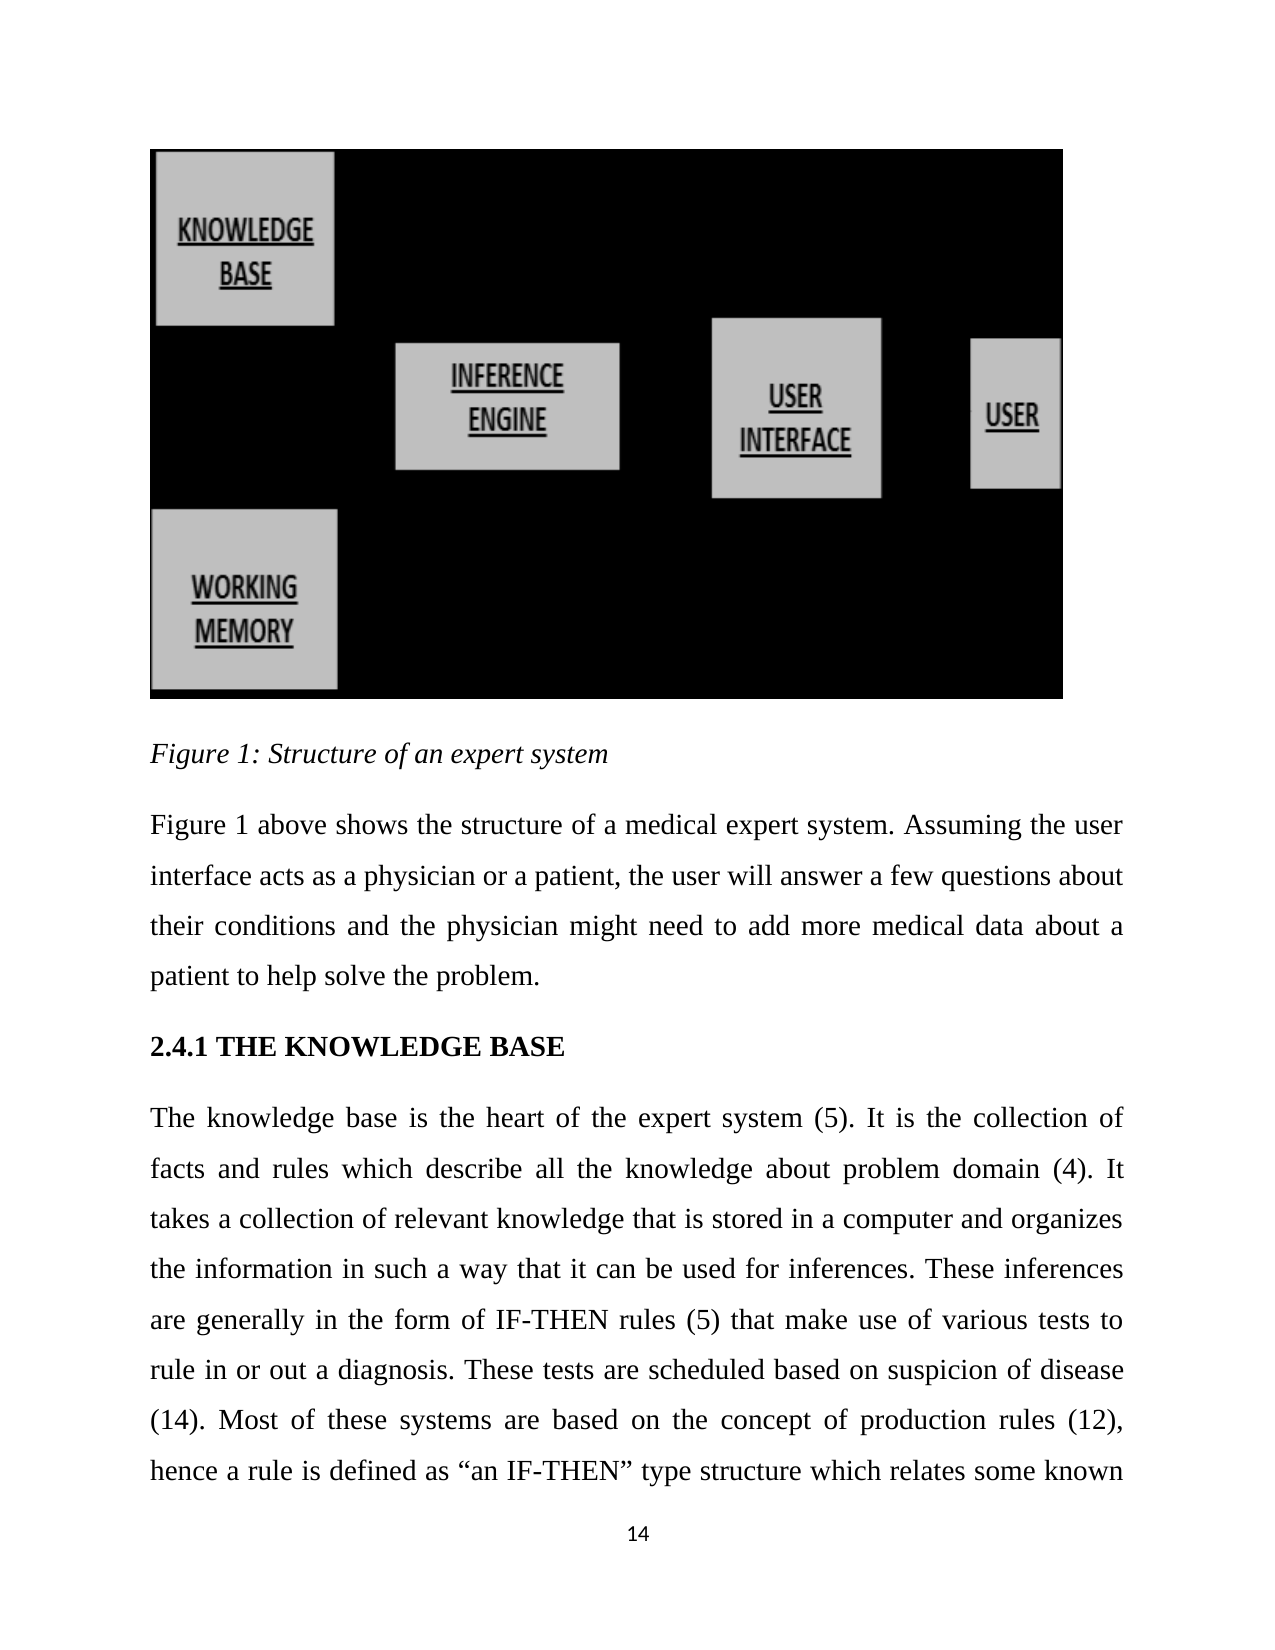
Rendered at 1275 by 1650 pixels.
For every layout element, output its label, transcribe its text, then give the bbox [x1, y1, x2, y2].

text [150, 1101, 1125, 1486]
text 2.4.1 THE KNOWLEDGE BASE [150, 1029, 1125, 1063]
picture [150, 149, 1063, 699]
text Figure 1: Structure of an expert system [150, 736, 1125, 770]
text Figure 1 above shows the structure of a medical expert system. Assuming the user interface acts as a physician or a patient, the user will answer a few questions about their conditions and the physician might need to add more medical data about a patient to help solve the problem. [150, 807, 1125, 992]
